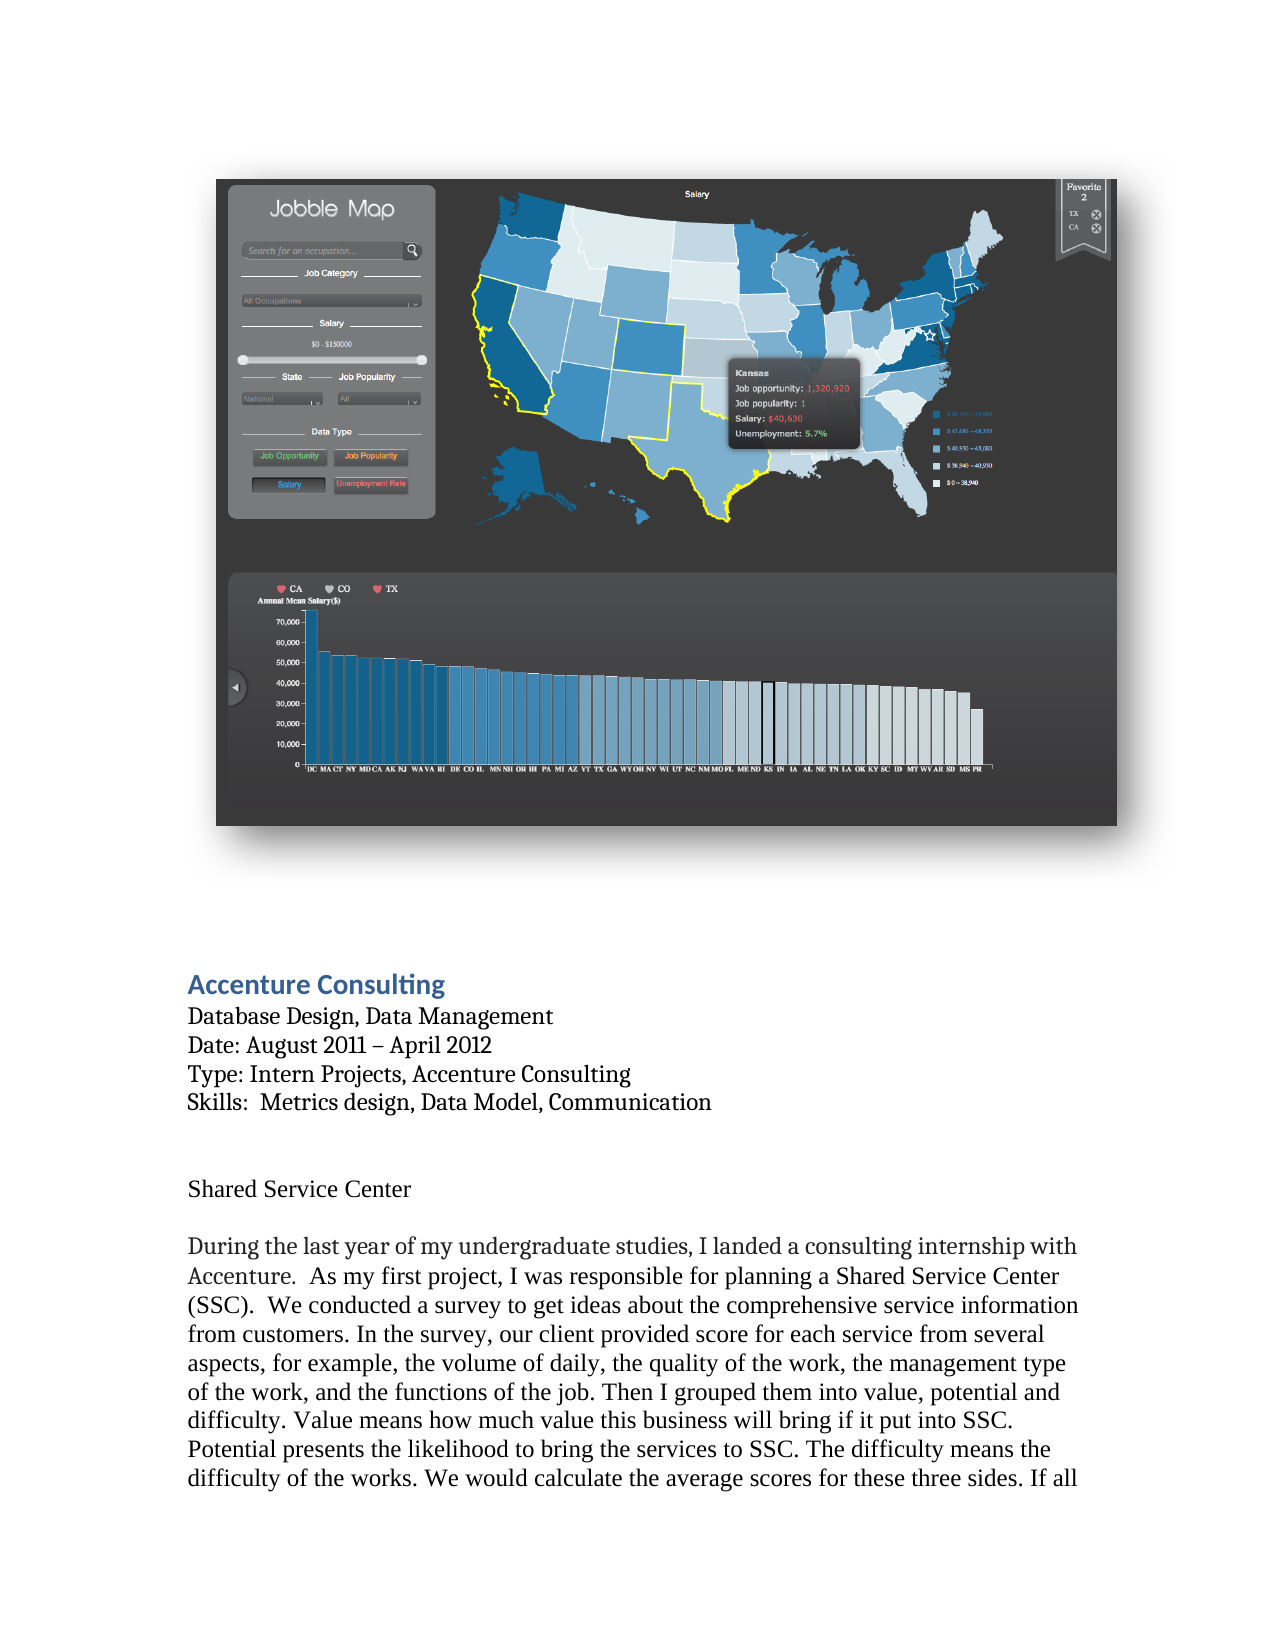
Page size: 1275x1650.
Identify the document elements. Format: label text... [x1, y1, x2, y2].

text Type: Intern Projects, Accenture Consulting [187, 1059, 1087, 1088]
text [187, 1232, 1087, 1492]
text Database Design, Data Management [187, 1002, 1087, 1031]
picture [216, 179, 1117, 826]
text Skills: Metrics design, Data Model, Communication [187, 1088, 1087, 1117]
subtitle Accenture Consulting [187, 966, 1087, 1002]
text Shared Service Center [187, 1174, 1087, 1203]
text Date: August 2011 – April 2012 [187, 1031, 1087, 1059]
